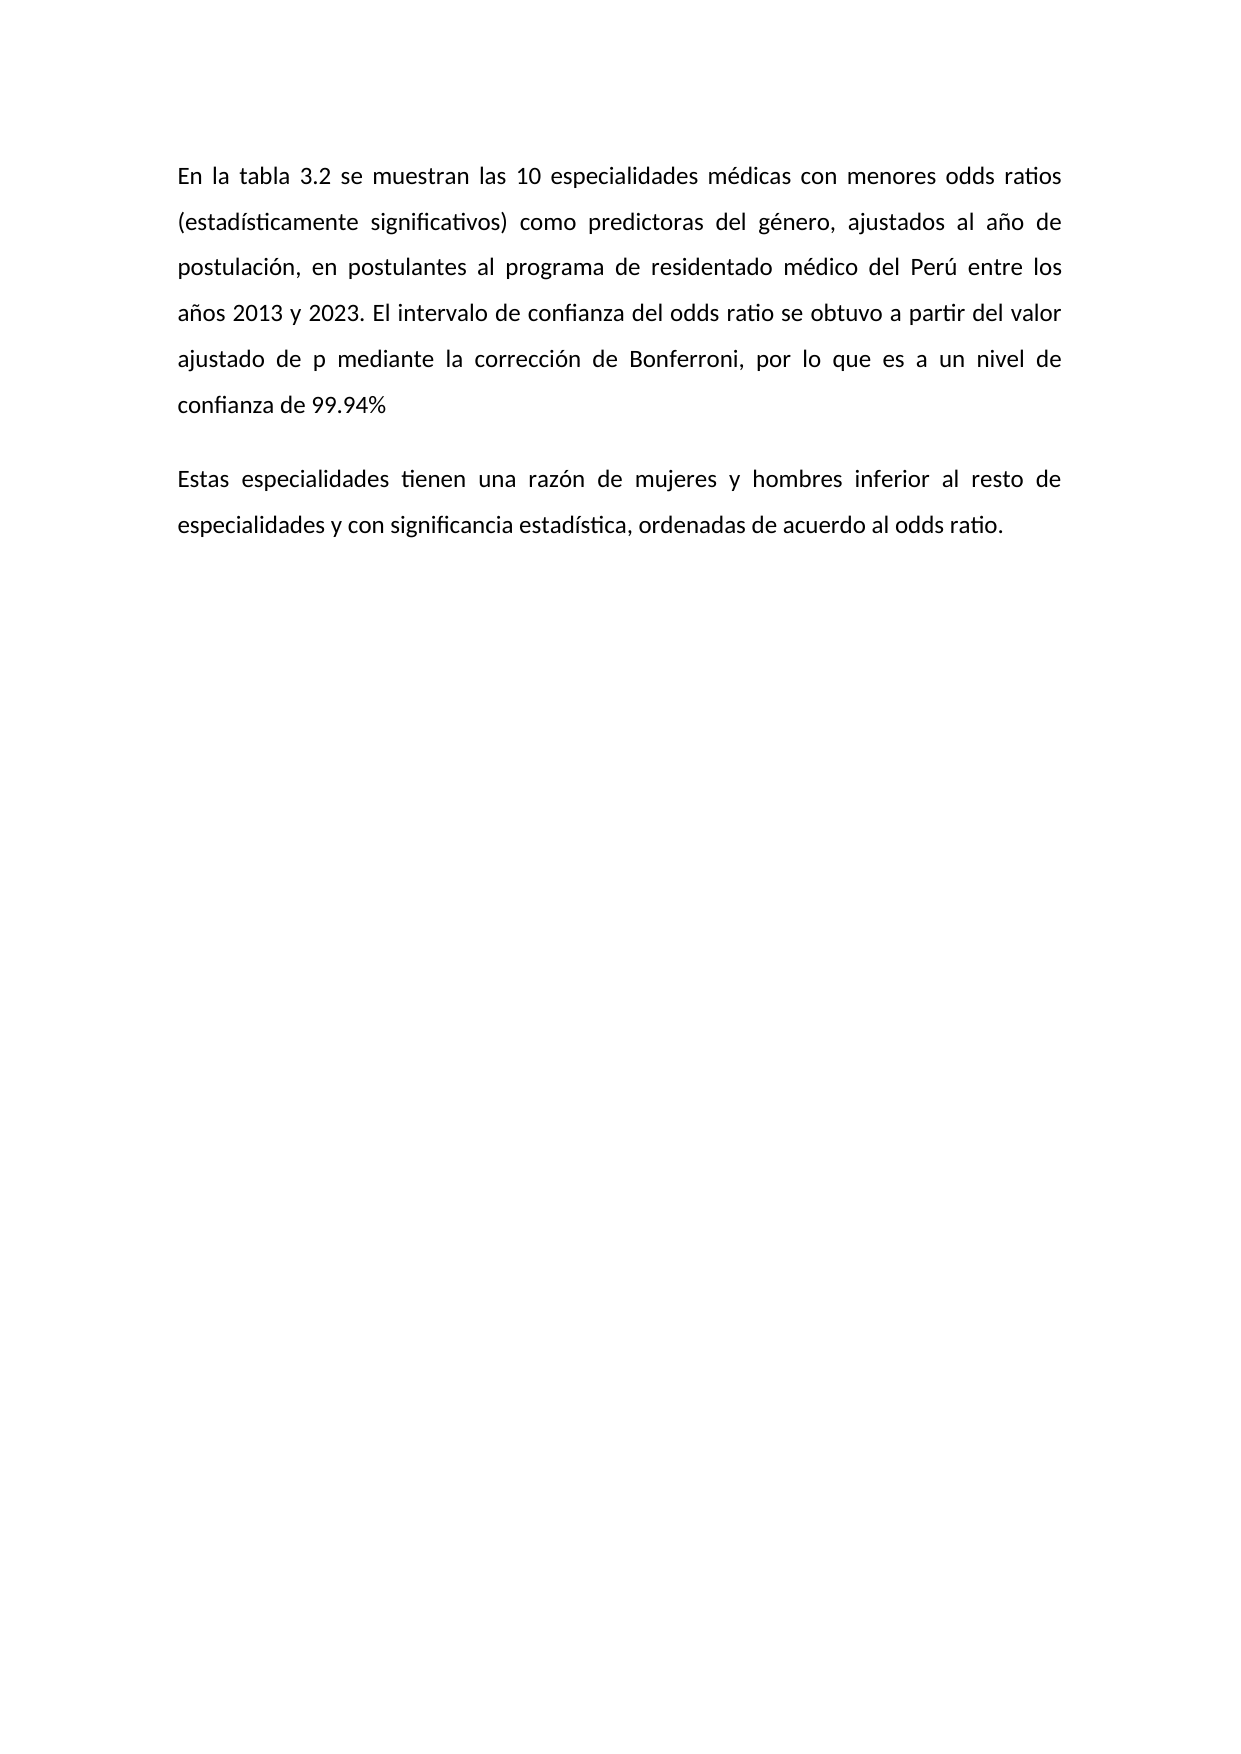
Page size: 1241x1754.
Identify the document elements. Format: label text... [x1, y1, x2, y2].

text En la tabla 3.2 se muestran las 10 especialidades médicas con menores odds ratios (estadísticamente significativos) como predictoras del género, ajustados al año de postulación, en postulantes al programa de residentado médico del Perú entre los años 2013 y 2023. El intervalo de confianza del odds ratio se obtuvo a partir del valor ajustado de p mediante la corrección de Bonferroni, por lo que es a un nivel de confianza de 99.94% [177, 160, 1063, 419]
text Estas especialidades tienen una razón de mujeres y hombres inferior al resto de especialidades y con significancia estadística, ordenadas de acuerdo al odds ratio. [177, 464, 1063, 540]
